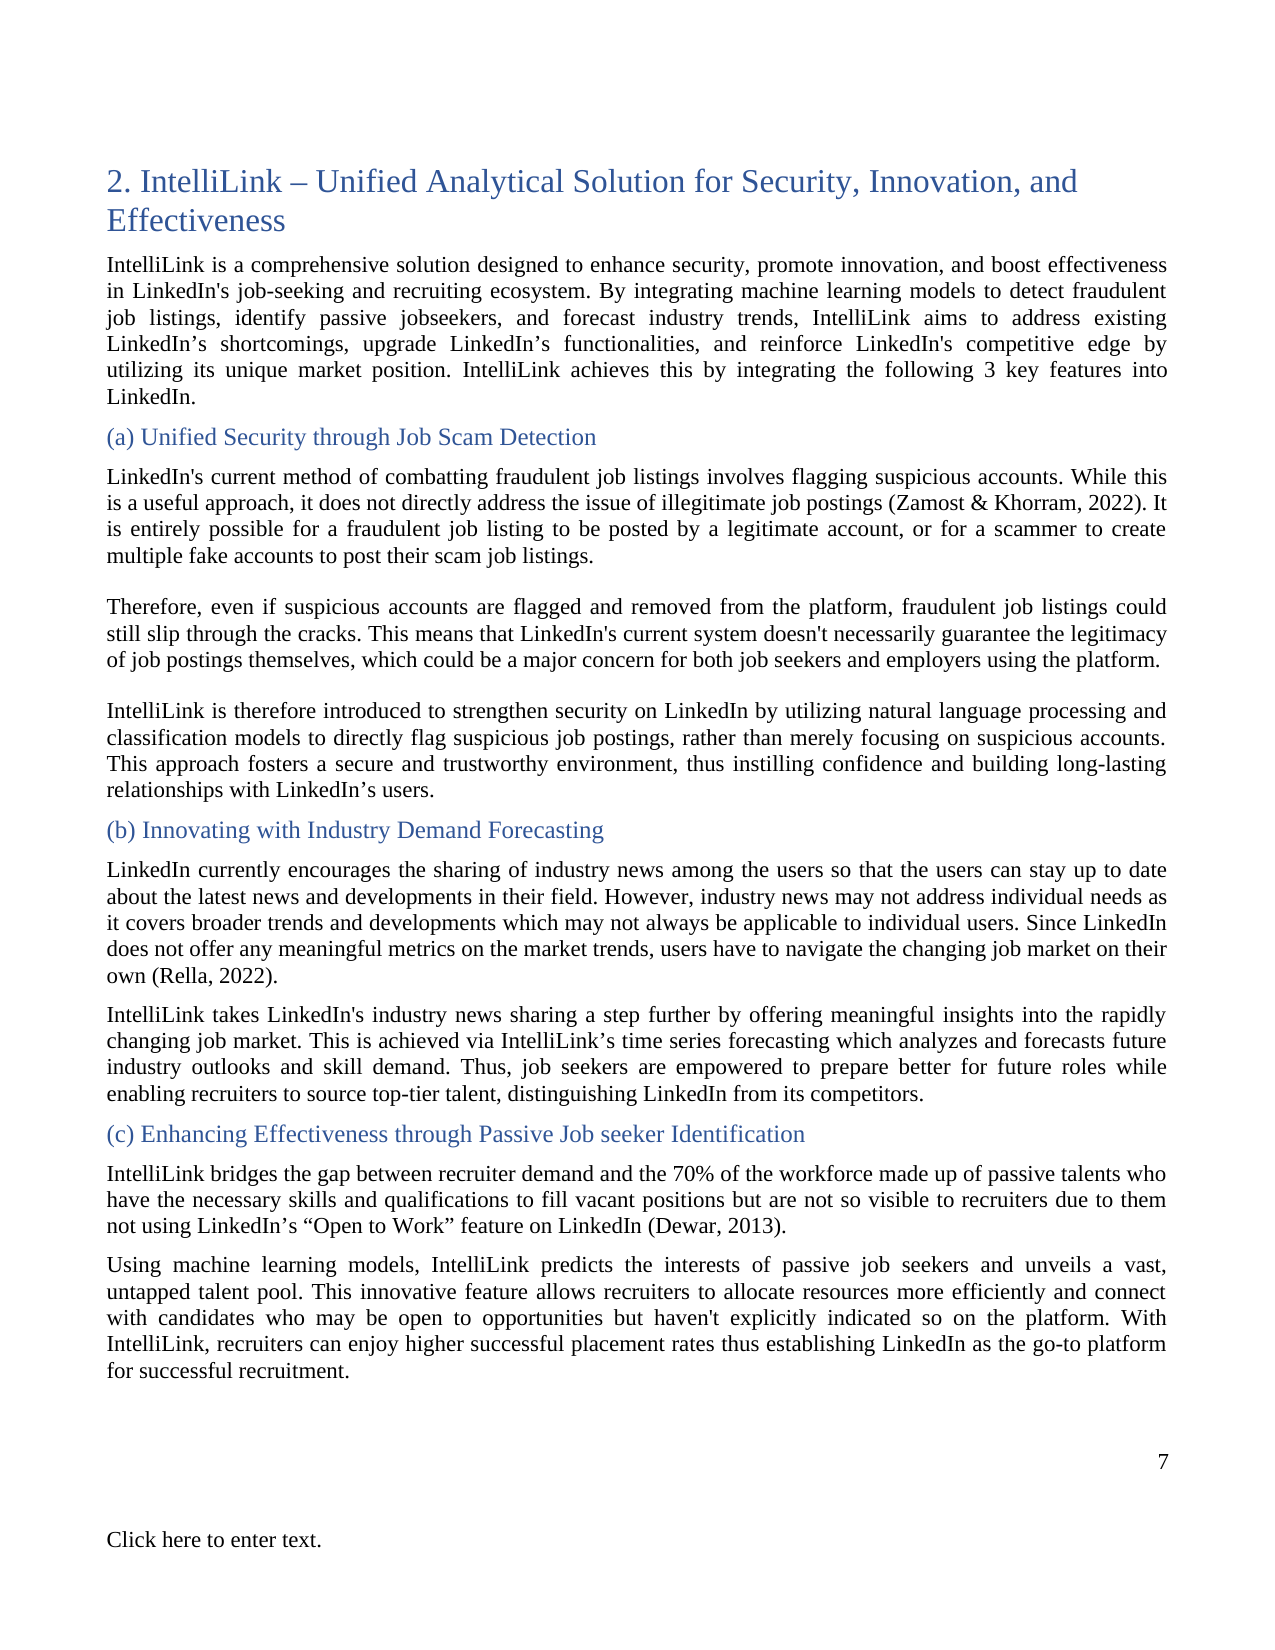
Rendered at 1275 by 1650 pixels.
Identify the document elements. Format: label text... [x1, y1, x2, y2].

subtitle 2. IntelliLink – Unified Analytical Solution for Security, Innovation, and Effectiveness [106, 162, 1169, 238]
text IntelliLink takes LinkedIn's industry news sharing a step further by offering meaningful insights into the rapidly changing job market. This is achieved via IntelliLink’s time series forecasting which analyzes and forecasts future industry outlooks and skill demand. Thus, job seekers are empowered to prepare better for future roles while enabling recruiters to source top-tier talent, distinguishing LinkedIn from its competitors. [106, 1001, 1169, 1106]
text Using machine learning models, IntelliLink predicts the interests of passive job seekers and unveils a vast, untapped talent pool. This innovative feature allows recruiters to allocate resources more efficiently and connect with candidates who may be open to opportunities but haven't explicitly indicated so on the platform. With IntelliLink, recruiters can enjoy higher successful placement rates thus establishing LinkedIn as the go-to platform for successful recruitment. [106, 1251, 1169, 1383]
subtitle (a) Unified Security through Job Scam Detection [106, 422, 1169, 450]
text LinkedIn currently encourages the sharing of industry news among the users so that the users can stay up to date about the latest news and developments in their field. However, industry news may not address individual needs as it covers broader trends and developments which may not always be applicable to individual users. Since LinkedIn does not offer any meaningful metrics on the market trends, users have to navigate the changing job market on their own (Rella, 2022). [106, 856, 1169, 988]
subtitle (b) Innovating with Industry Demand Forecasting [106, 815, 1169, 844]
text IntelliLink is therefore introduced to strengthen security on LinkedIn by utilizing natural language processing and classification models to directly flag suspicious job postings, rather than merely focusing on suspicious accounts. This approach fosters a secure and trustworthy environment, thus instilling confidence and building long-lasting relationships with LinkedIn’s users. [106, 697, 1169, 803]
text LinkedIn's current method of combatting fraudulent job listings involves flagging suspicious accounts. While this is a useful approach, it does not directly address the issue of illegitimate job postings (Zamost & Khorram, 2022). It is entirely possible for a fraudulent job listing to be posted by a legitimate account, or for a scammer to create multiple fake accounts to post their scam job listings. [106, 463, 1169, 568]
text Therefore, even if suspicious accounts are flagged and removed from the platform, fraudulent job listings could still slip through the cracks. This means that LinkedIn's current system doesn't necessarily guarantee the legitimacy of job postings themselves, which could be a major concern for both job seekers and employers using the platform. [106, 593, 1169, 672]
subtitle (c) Enhancing Effectiveness through Passive Job seeker Identification [106, 1119, 1169, 1147]
text IntelliLink is a comprehensive solution designed to enhance security, promote innovation, and boost effectiveness in LinkedIn's job-seeking and recruiting ecosystem. By integrating machine learning models to detect fraudulent job listings, identify passive jobseekers, and forecast industry trends, IntelliLink aims to address existing LinkedIn’s shortcomings, upgrade LinkedIn’s functionalities, and reinforce LinkedIn's competitive edge by utilizing its unique market position. IntelliLink achieves this by integrating the following 3 key features into LinkedIn. [106, 251, 1169, 409]
text IntelliLink bridges the gap between recruiter demand and the 70% of the workforce made up of passive talents who have the necessary skills and qualifications to fill vacant positions but are not so visible to recruiters due to them not using LinkedIn’s “Open to Work” feature on LinkedIn (Dewar, 2013). [106, 1160, 1169, 1239]
